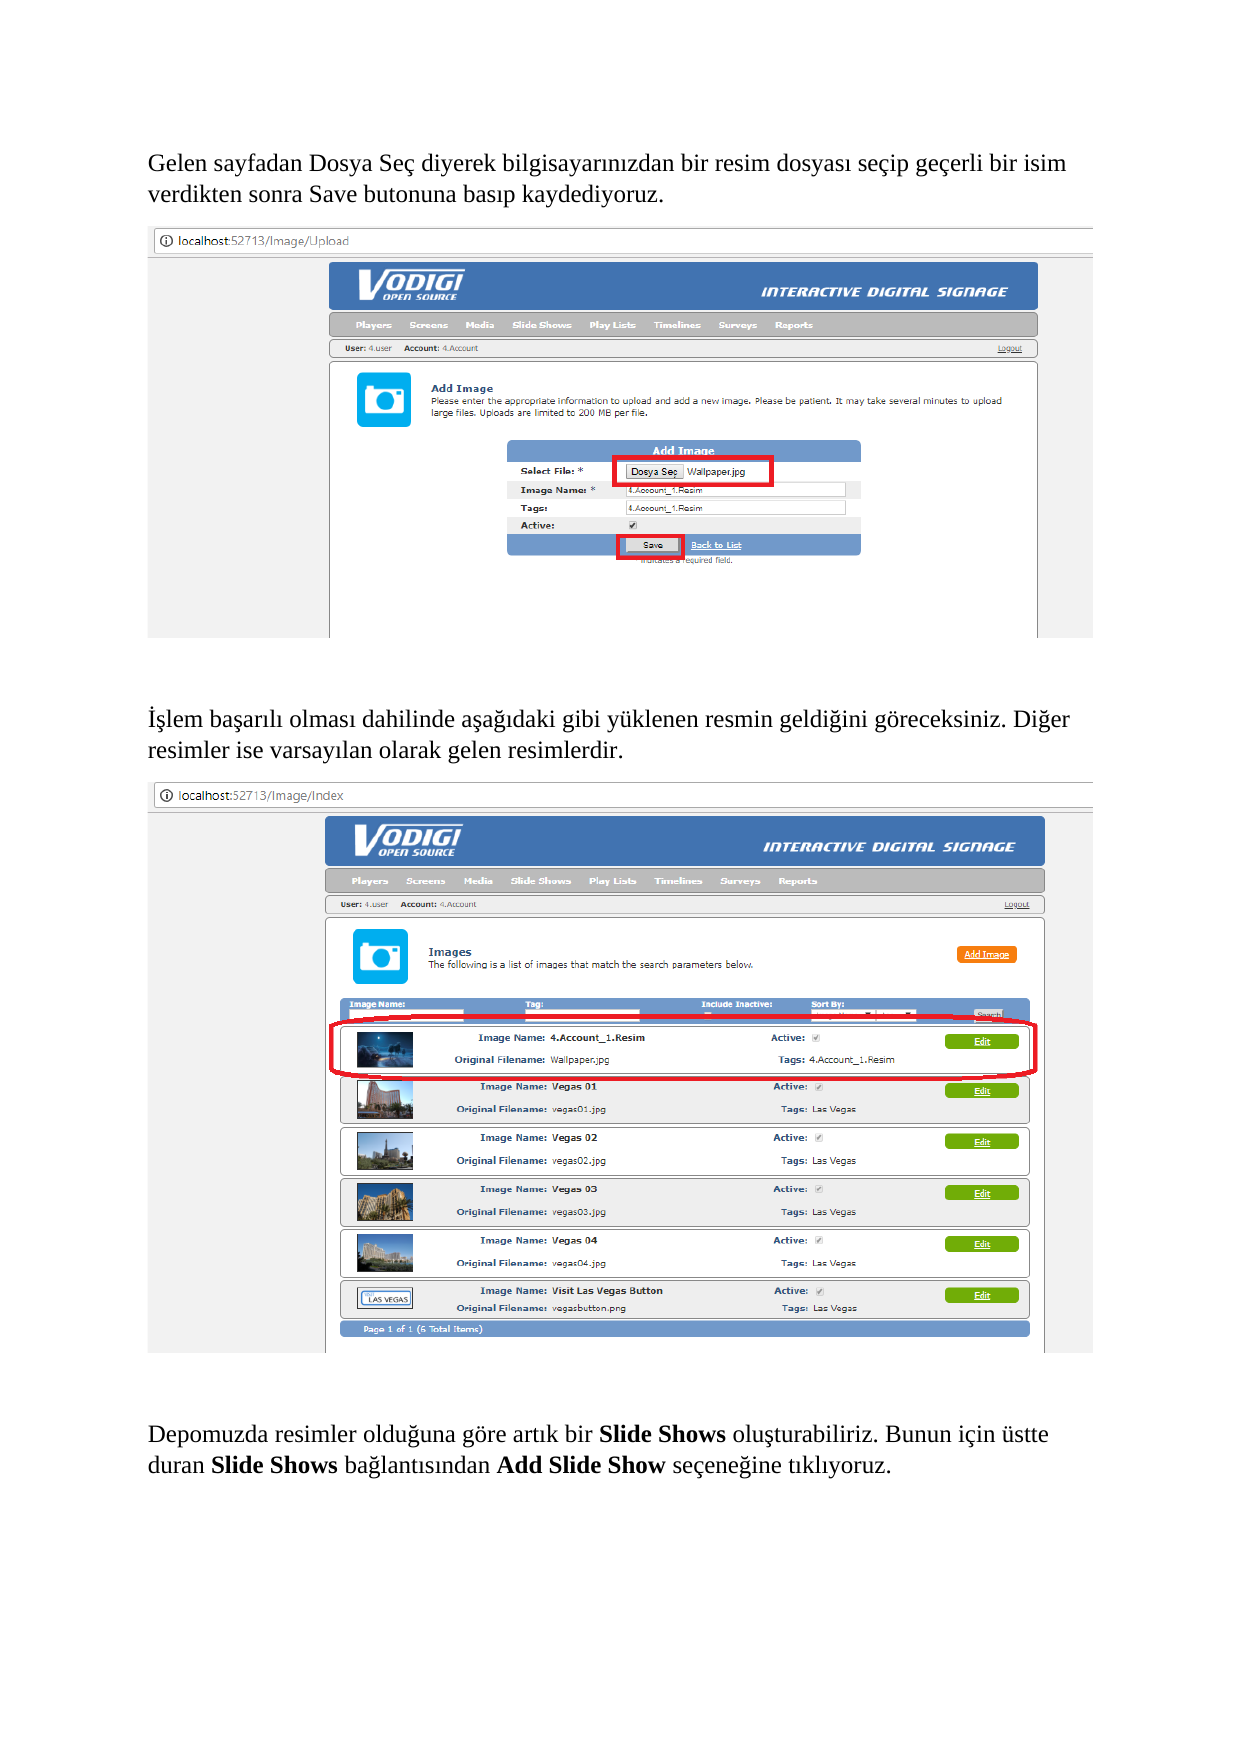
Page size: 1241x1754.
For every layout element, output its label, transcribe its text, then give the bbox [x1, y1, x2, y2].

picture [147, 226, 1093, 638]
text Gelen sayfadan Dosya Seç diyerek bilgisayarınızdan bir resim dosyası seçip geçerli bir isim verdikten sonra Save butonuna basıp kaydediyoruz. [148, 148, 1093, 207]
text İşlem başarılı olması dahilinde aşağıdaki gibi yüklenen resmin geldiğini göreceksiniz. Diğer resimler ise varsayılan olarak gelen resimlerdir. [148, 704, 1093, 764]
text Depomuzda resimler olduğuna göre artık bir Slide Shows oluşturabiliriz. Bunun için üstte duran Slide Shows bağlantısından Add Slide Show seçeneğine tıklıyoruz. [148, 1419, 1093, 1479]
picture [147, 782, 1093, 1353]
